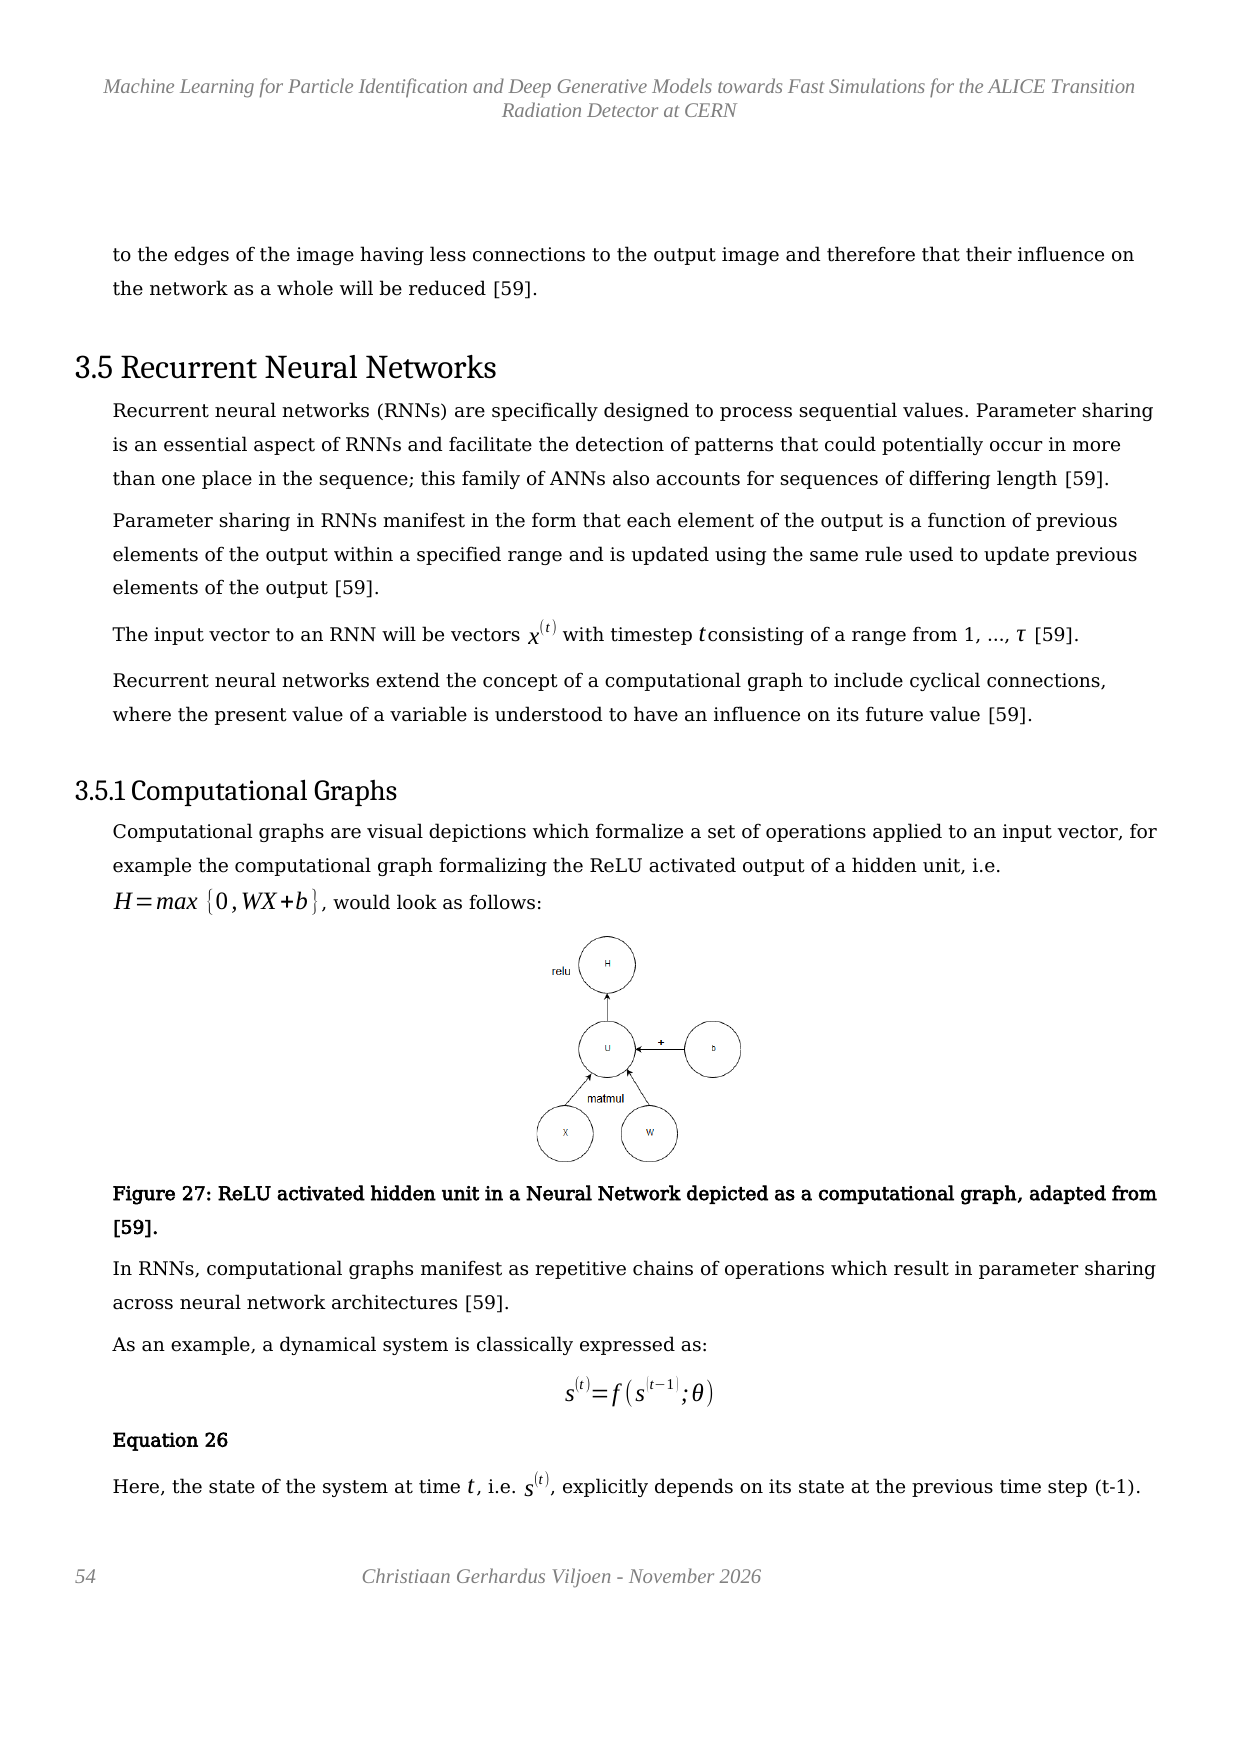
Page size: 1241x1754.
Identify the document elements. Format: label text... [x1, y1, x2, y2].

picture [536, 936, 741, 1162]
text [112, 243, 1165, 299]
text Recurrent neural networks (RNNs) are specifically designed to process sequential values. Parameter sharing is an essential aspect of RNNs and facilitate the detection of patterns that could potentially occur in more than one place in the sequence; this family of ANNs also accounts for sequences of differing length . [112, 399, 1165, 489]
subtitle Computational Graphs [75, 774, 1165, 808]
text As an example, a dynamical system is classically expressed as: [112, 1333, 1165, 1356]
subtitle Recurrent Neural Networks [75, 348, 1165, 386]
text Recurrent neural networks extend the concept of a computational graph to include cyclical connections, where the present value of a variable is understood to have an influence on its future value . [112, 669, 1165, 726]
text Computational graphs are visual depictions which formalize a set of operations applied to an input vector, for example the computational graph formalizing the ReLU activated output of a hidden unit, i.e. , would look as follows: [112, 820, 1165, 917]
text The input vector to an RNN will be vectors with timestep consisting of a range from 1, …, . [112, 618, 1165, 650]
text Parameter sharing in RNNs manifest in the form that each element of the output is a function of previous elements of the output within a specified range and is updated using the same rule used to update previous elements of the output . [112, 508, 1165, 598]
text Figure 27: ReLU activated hidden unit in a Neural Network depicted as a computational graph, adapted from. [112, 1181, 1165, 1238]
text Equation 26 [112, 1428, 1165, 1451]
text Here, the state of the system at time , i.e. , explicitly depends on its state at the previous time step (t-1). [112, 1470, 1165, 1502]
text In RNNs, computational graphs manifest as repetitive chains of operations which result in parameter sharing across neural network architectures . [112, 1257, 1165, 1313]
